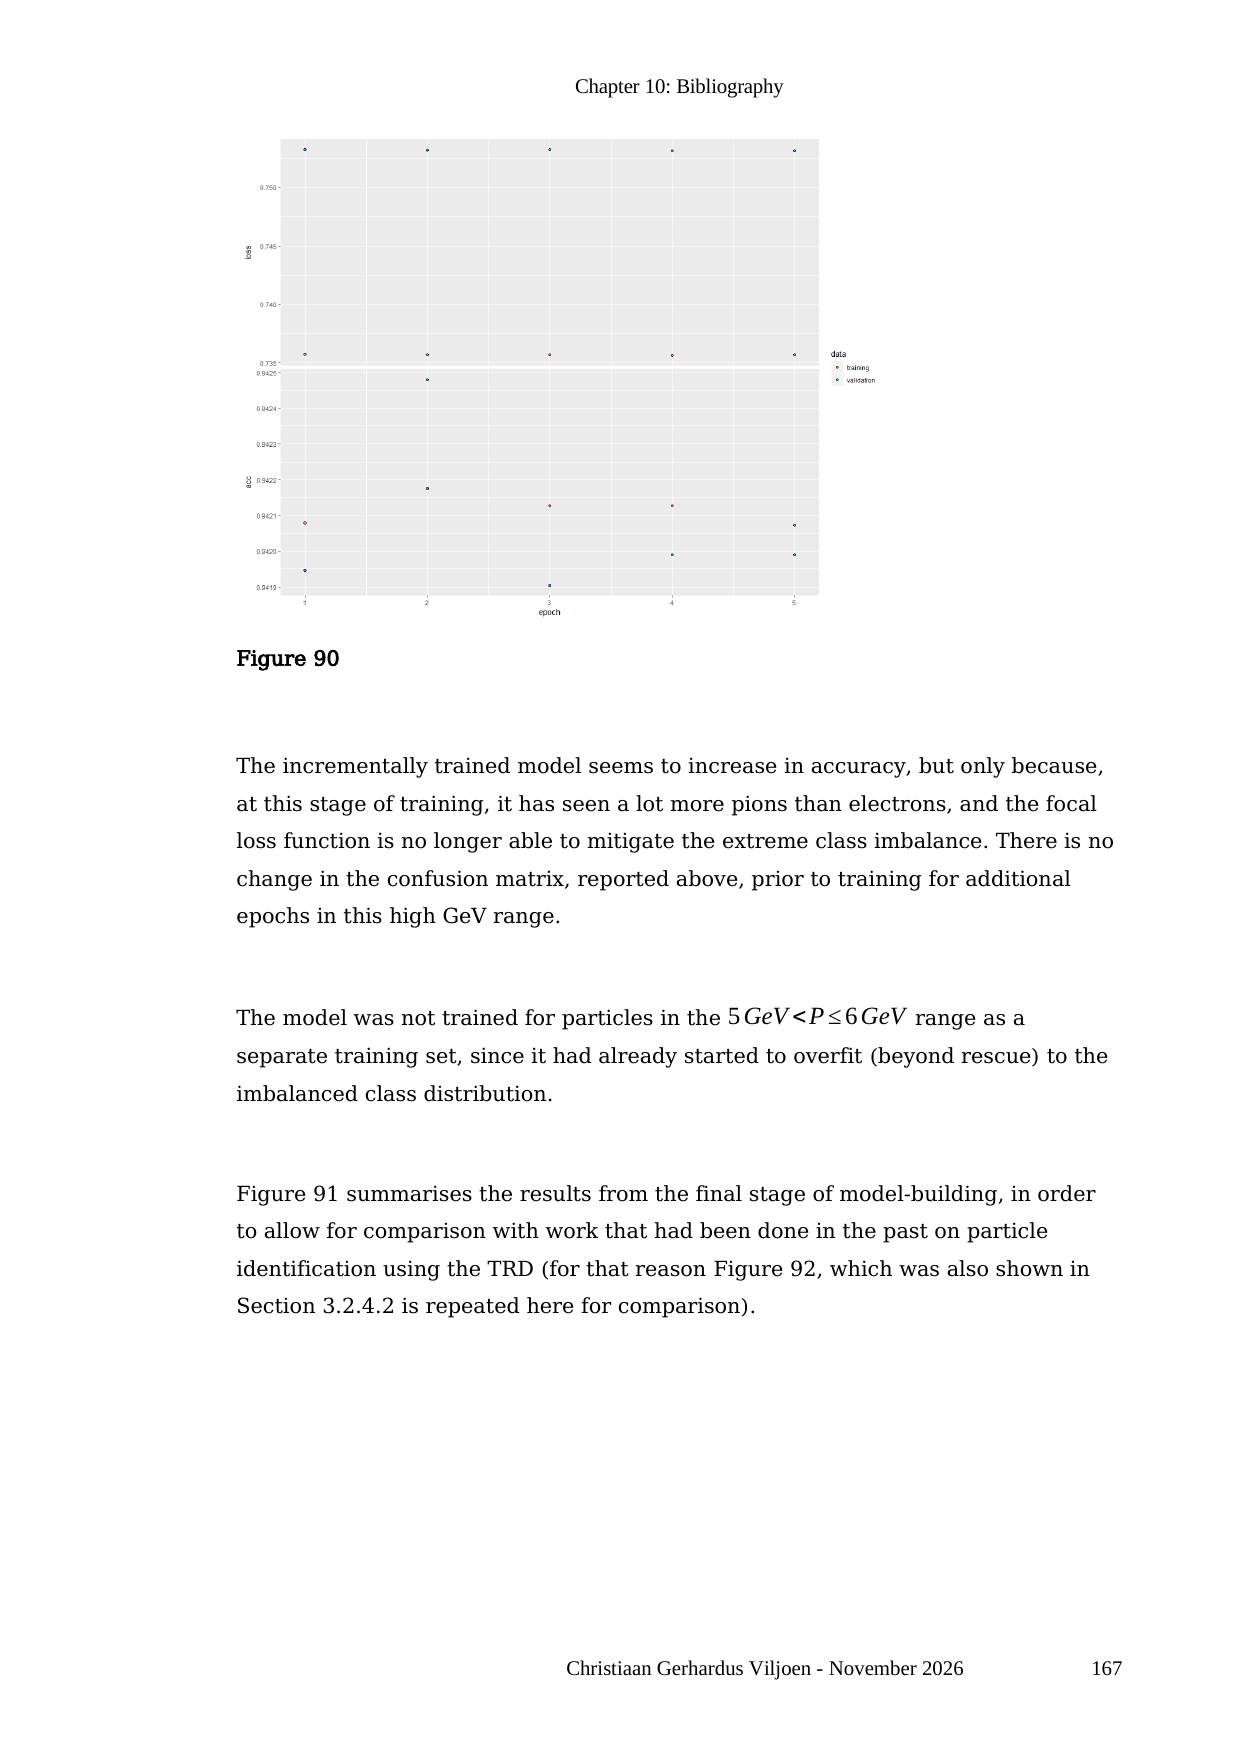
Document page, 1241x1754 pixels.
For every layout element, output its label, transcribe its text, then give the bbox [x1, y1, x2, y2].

text The model was not trained for particles in the range as a separate training set, since it had already started to overfit (beyond rescue) to the imbalanced class distribution. [236, 1003, 1122, 1106]
picture [236, 135, 883, 620]
text The incrementally trained model seems to increase in accuracy, but only because, at this stage of training, it has seen a lot more pions than electrons, and the focal loss function is no longer able to mitigate the extreme class imbalance. There is no change in the confusion matrix, reported above, prior to training for additional epochs in this high GeV range. [236, 753, 1122, 928]
text Figure 91 summarises the results from the final stage of model-building, in order to allow for comparison with work that had been done in the past on particle identification using the TRD (for that reason Figure 92, which was also shown in Section 3.2.4.2 is repeated here for comparison). [236, 1181, 1122, 1318]
